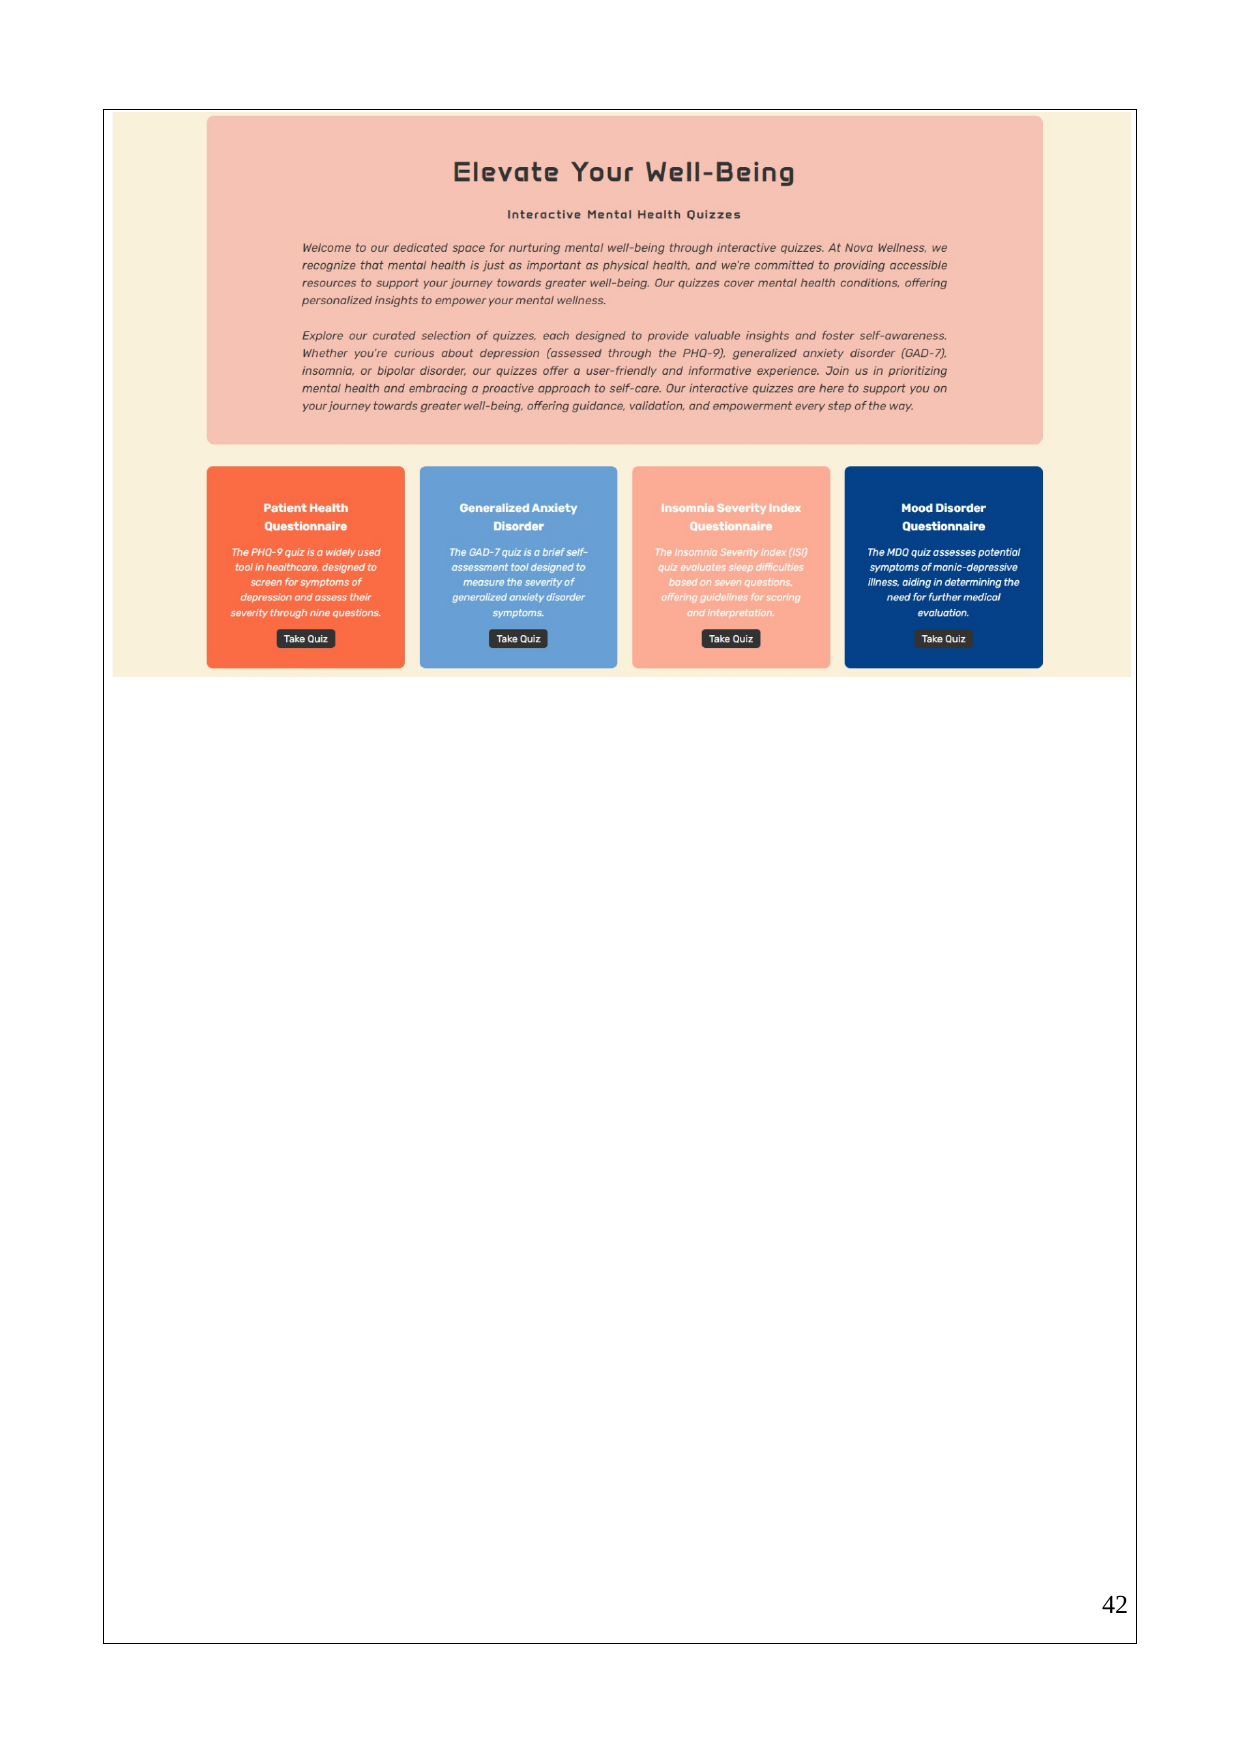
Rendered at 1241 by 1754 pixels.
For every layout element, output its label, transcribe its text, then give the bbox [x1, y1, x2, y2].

picture [112, 112, 1131, 677]
text 42 [112, 1589, 1128, 1619]
